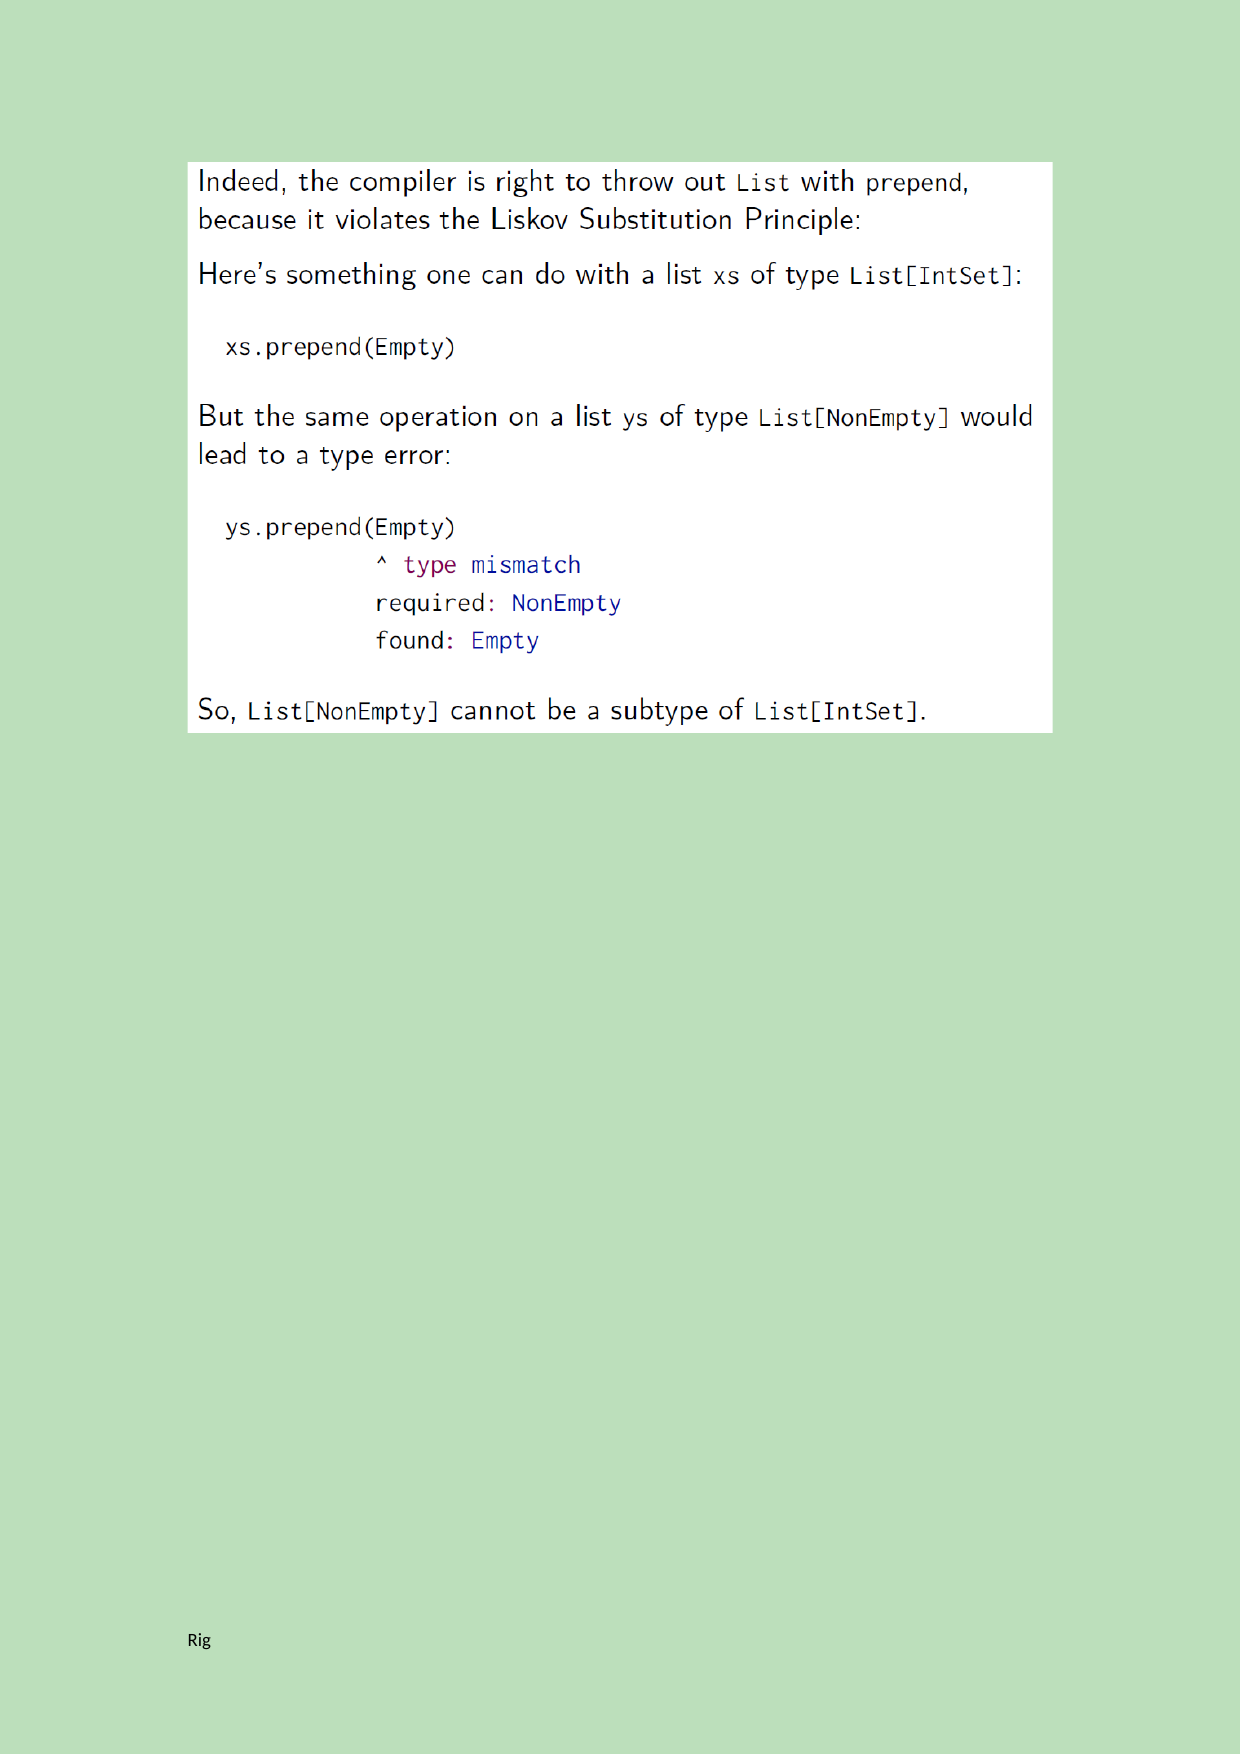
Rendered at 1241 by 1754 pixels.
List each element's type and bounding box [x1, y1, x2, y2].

picture [187, 162, 1053, 733]
